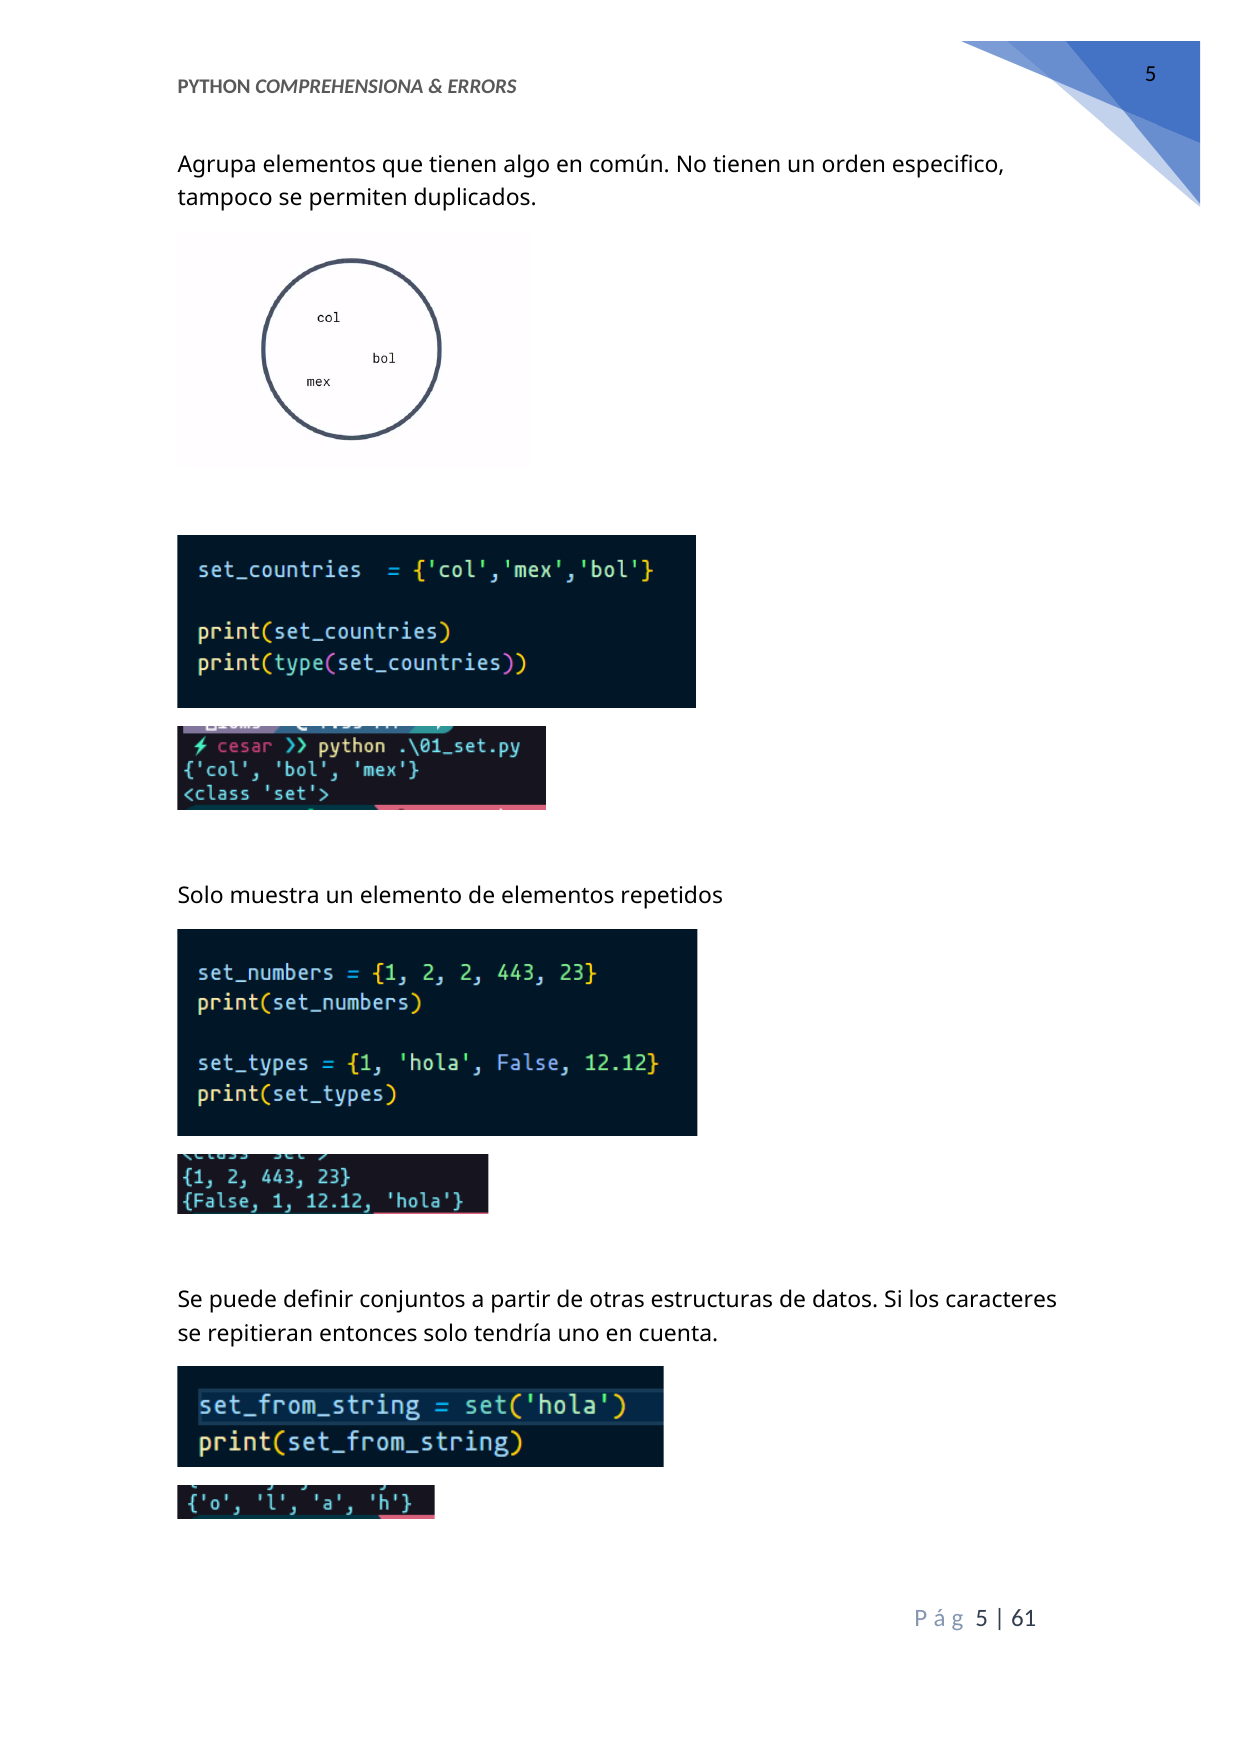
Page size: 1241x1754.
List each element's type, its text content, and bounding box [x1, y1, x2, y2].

text Se puede definir conjuntos a partir de otras estructuras de datos. Si los caracteres se repitieran entonces solo tendría uno en cuenta. [177, 1283, 1063, 1348]
picture [177, 1366, 664, 1467]
picture [177, 929, 698, 1136]
picture [177, 1154, 489, 1214]
picture [177, 535, 696, 708]
text Agrupa elementos que tienen algo en común. No tienen un orden especifico, tampoco se permiten duplicados. [177, 148, 1063, 213]
picture [961, 41, 1201, 207]
picture [177, 1485, 435, 1519]
picture [177, 231, 530, 467]
text Solo muestra un elemento de elementos repetidos [177, 879, 1063, 910]
picture [177, 726, 546, 810]
